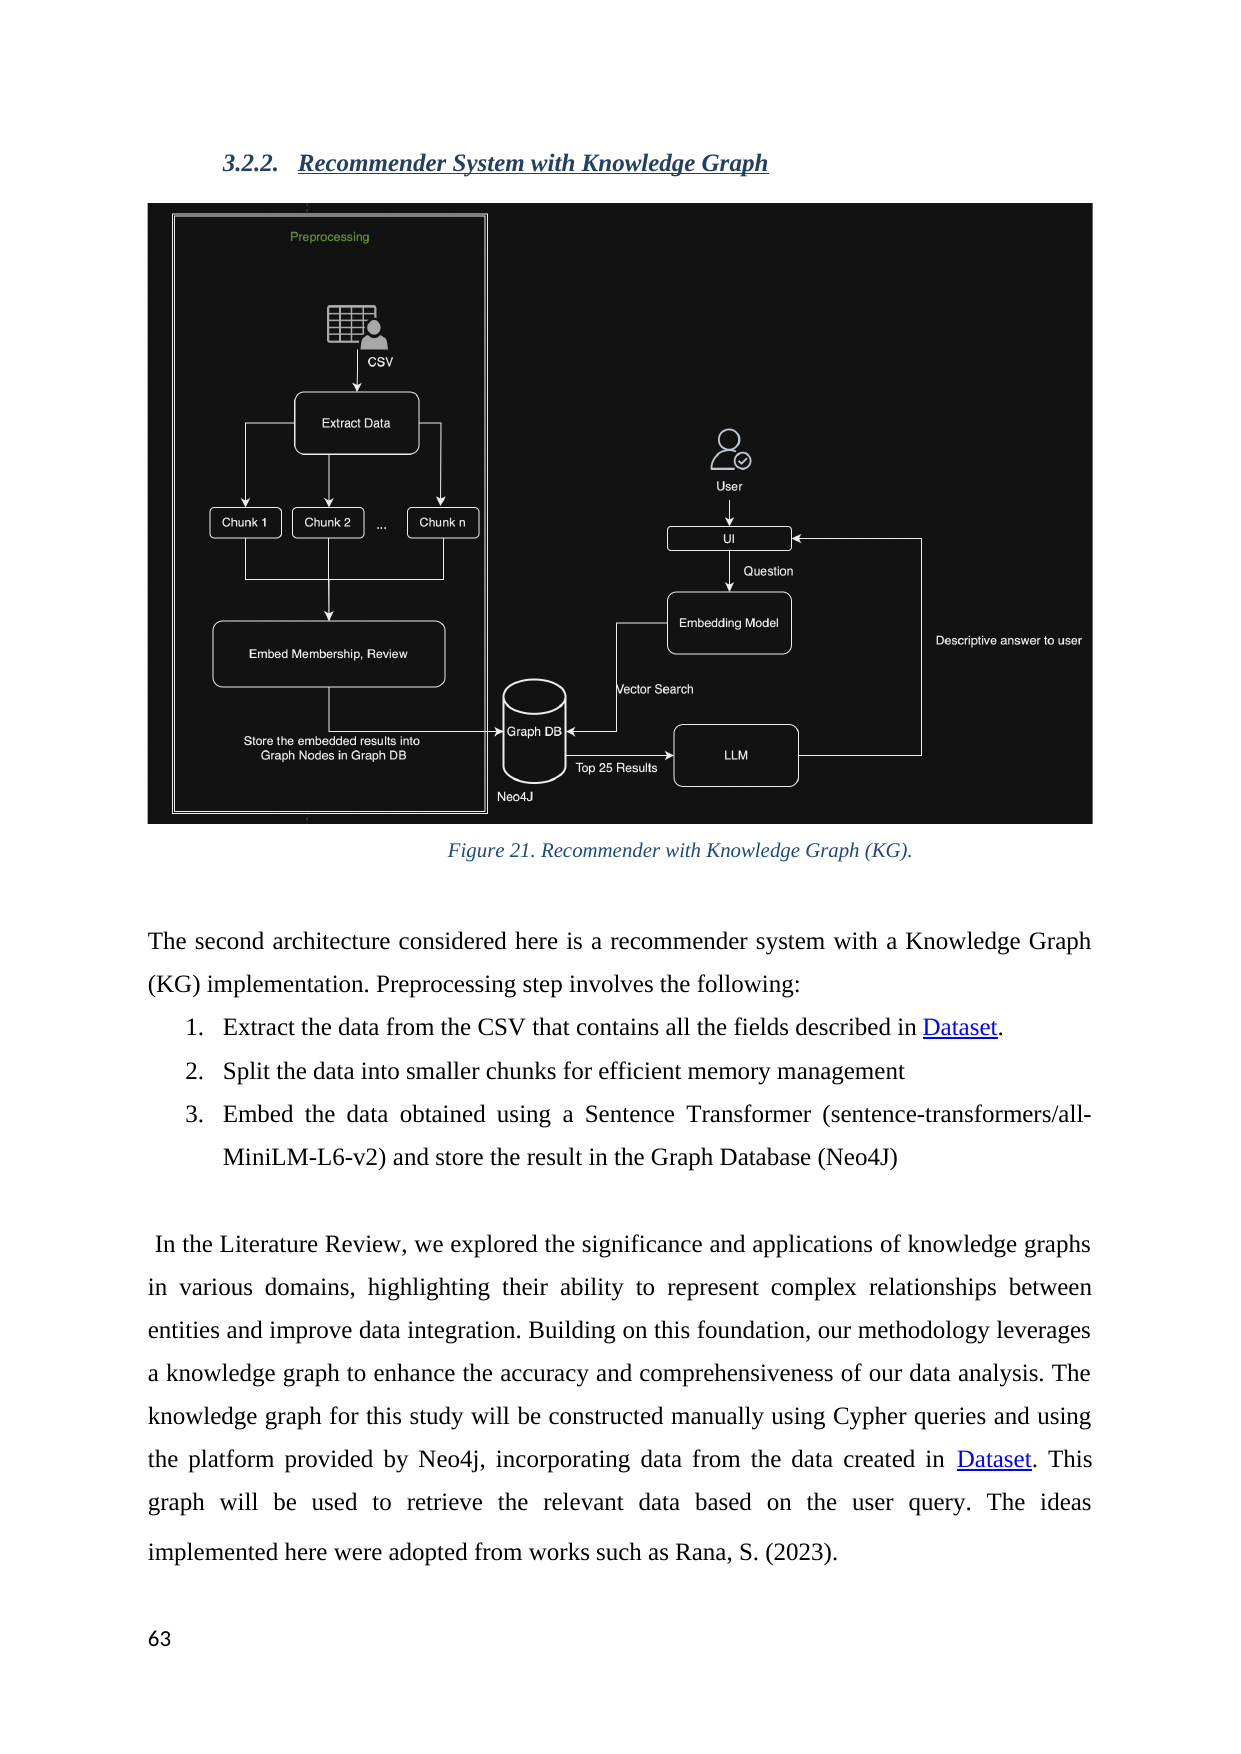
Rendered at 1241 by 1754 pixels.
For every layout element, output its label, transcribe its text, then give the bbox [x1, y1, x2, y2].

list Split the data into smaller chunks for efficient memory management [185, 1056, 1092, 1085]
list Embed the data obtained using a Sentence Transformer (sentence-transformers/all-MiniLM-L6-v2) and store the result in the Graph Database (Neo4J) [185, 1099, 1092, 1171]
text The second architecture considered here is a recommender system with a Knowledge Graph (KG) implementation. Preprocessing step involves the following: [148, 926, 1092, 998]
list Extract the data from the CSV that contains all the fields described in Dataset. [185, 1012, 1092, 1041]
text In the Literature Review, we explored the significance and applications of knowledge graphs in various domains, highlighting their ability to represent complex relationships between entities and improve data integration. Building on this foundation, our methodology leverages a knowledge graph to enhance the accuracy and comprehensiveness of our data analysis. The knowledge graph for this study will be constructed manually using Cypher queries and using the platform provided by Neo4j, incorporating data from the data created in Dataset. This graph will be used to retrieve the relevant data based on the user query. The ideas implemented here were adopted from works such as Rana, S. (2023). [148, 1229, 1092, 1569]
subtitle Recommender System with Knowledge Graph [223, 148, 1092, 176]
picture [147, 203, 1093, 824]
text Figure 21. Recommender with Knowledge Graph (KG). [448, 838, 1092, 862]
